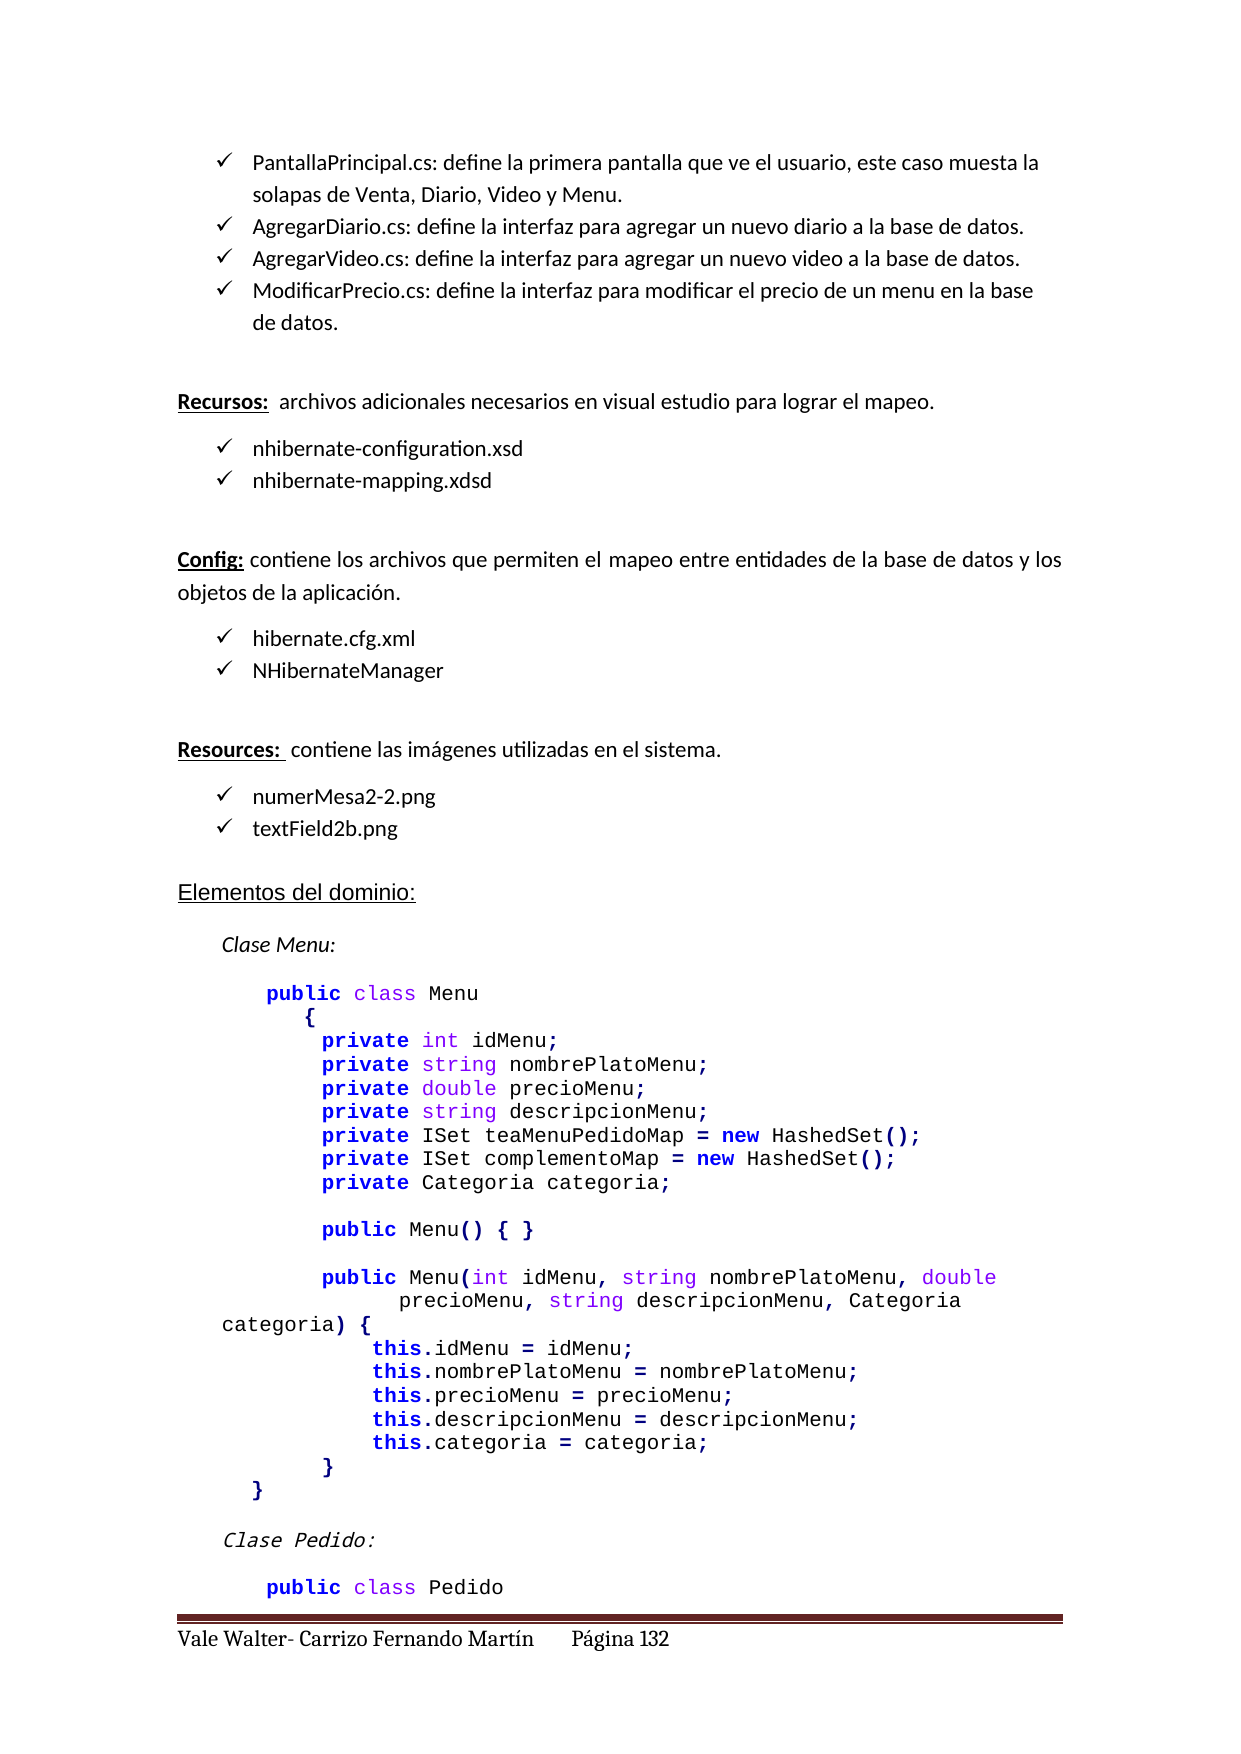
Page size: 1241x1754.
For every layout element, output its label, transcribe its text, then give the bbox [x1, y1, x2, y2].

text Recursos: archivos adicionales necesarios en visual estudio para lograr el mapeo. [177, 387, 1063, 416]
text { [266, 1007, 1063, 1030]
text this.descripcionMenu = descripcionMenu; [222, 1408, 1063, 1432]
list ModificarPrecio.cs: define la interfaz para modificar el precio de un menu en la base de datos. [215, 276, 1063, 337]
text Clase Menu: [222, 930, 1063, 958]
list NHibernateManager [215, 657, 1063, 684]
text private ISet teaMenuPedidoMap = new HashedSet(); [222, 1125, 1063, 1148]
text this.categoria = categoria; [222, 1432, 1063, 1456]
list numerMesa2-2.png [215, 782, 1063, 810]
text Config: contiene los archivos que permiten el mapeo entre entidades de la base de datos y los objetos de la aplicación. [177, 545, 1063, 606]
text this.precioMenu = precioMenu; [222, 1385, 1063, 1408]
list nhibernate-mapping.xdsd [215, 466, 1063, 494]
text public class Menu [266, 983, 1063, 1007]
text Resources: contiene las imágenes utilizadas en el sistema. [177, 736, 1063, 763]
text } [222, 1479, 1063, 1503]
text this.nombrePlatoMenu = nombrePlatoMenu; [222, 1361, 1063, 1385]
text private ISet complementoMap = new HashedSet(); [222, 1148, 1063, 1172]
list AgregarVideo.cs: define la interfaz para agregar un nuevo video a la base de datos. [215, 244, 1063, 272]
text private int idMenu; [222, 1030, 1063, 1054]
text this.idMenu = idMenu; [222, 1338, 1063, 1361]
list textField2b.png [215, 814, 1063, 842]
text public class Pedido [266, 1577, 1063, 1601]
text private Categoria categoria; [222, 1172, 1063, 1196]
list hibernate.cfg.xml [215, 624, 1063, 652]
text public Menu() { } [222, 1219, 1063, 1243]
text private string nombrePlatoMenu; [222, 1054, 1063, 1077]
text } [222, 1456, 1063, 1479]
text public Menu(int idMenu, string nombrePlatoMenu, double precioMenu, string descripcionMenu, Categoria categoria) { [222, 1267, 1063, 1338]
text private double precioMenu; [222, 1077, 1063, 1101]
list PantallaPrincipal.cs: define la primera pantalla que ve el usuario, este caso muesta la solapas de Venta, Diario, Video y Menu. [215, 148, 1063, 208]
text private string descripcionMenu; [222, 1101, 1063, 1125]
text Clase Pedido: [222, 1527, 1063, 1554]
list nhibernate-configuration.xsd [215, 434, 1063, 462]
text Elementos del dominio: [177, 879, 1063, 905]
list AgregarDiario.cs: define la interfaz para agregar un nuevo diario a la base de datos. [215, 212, 1063, 240]
